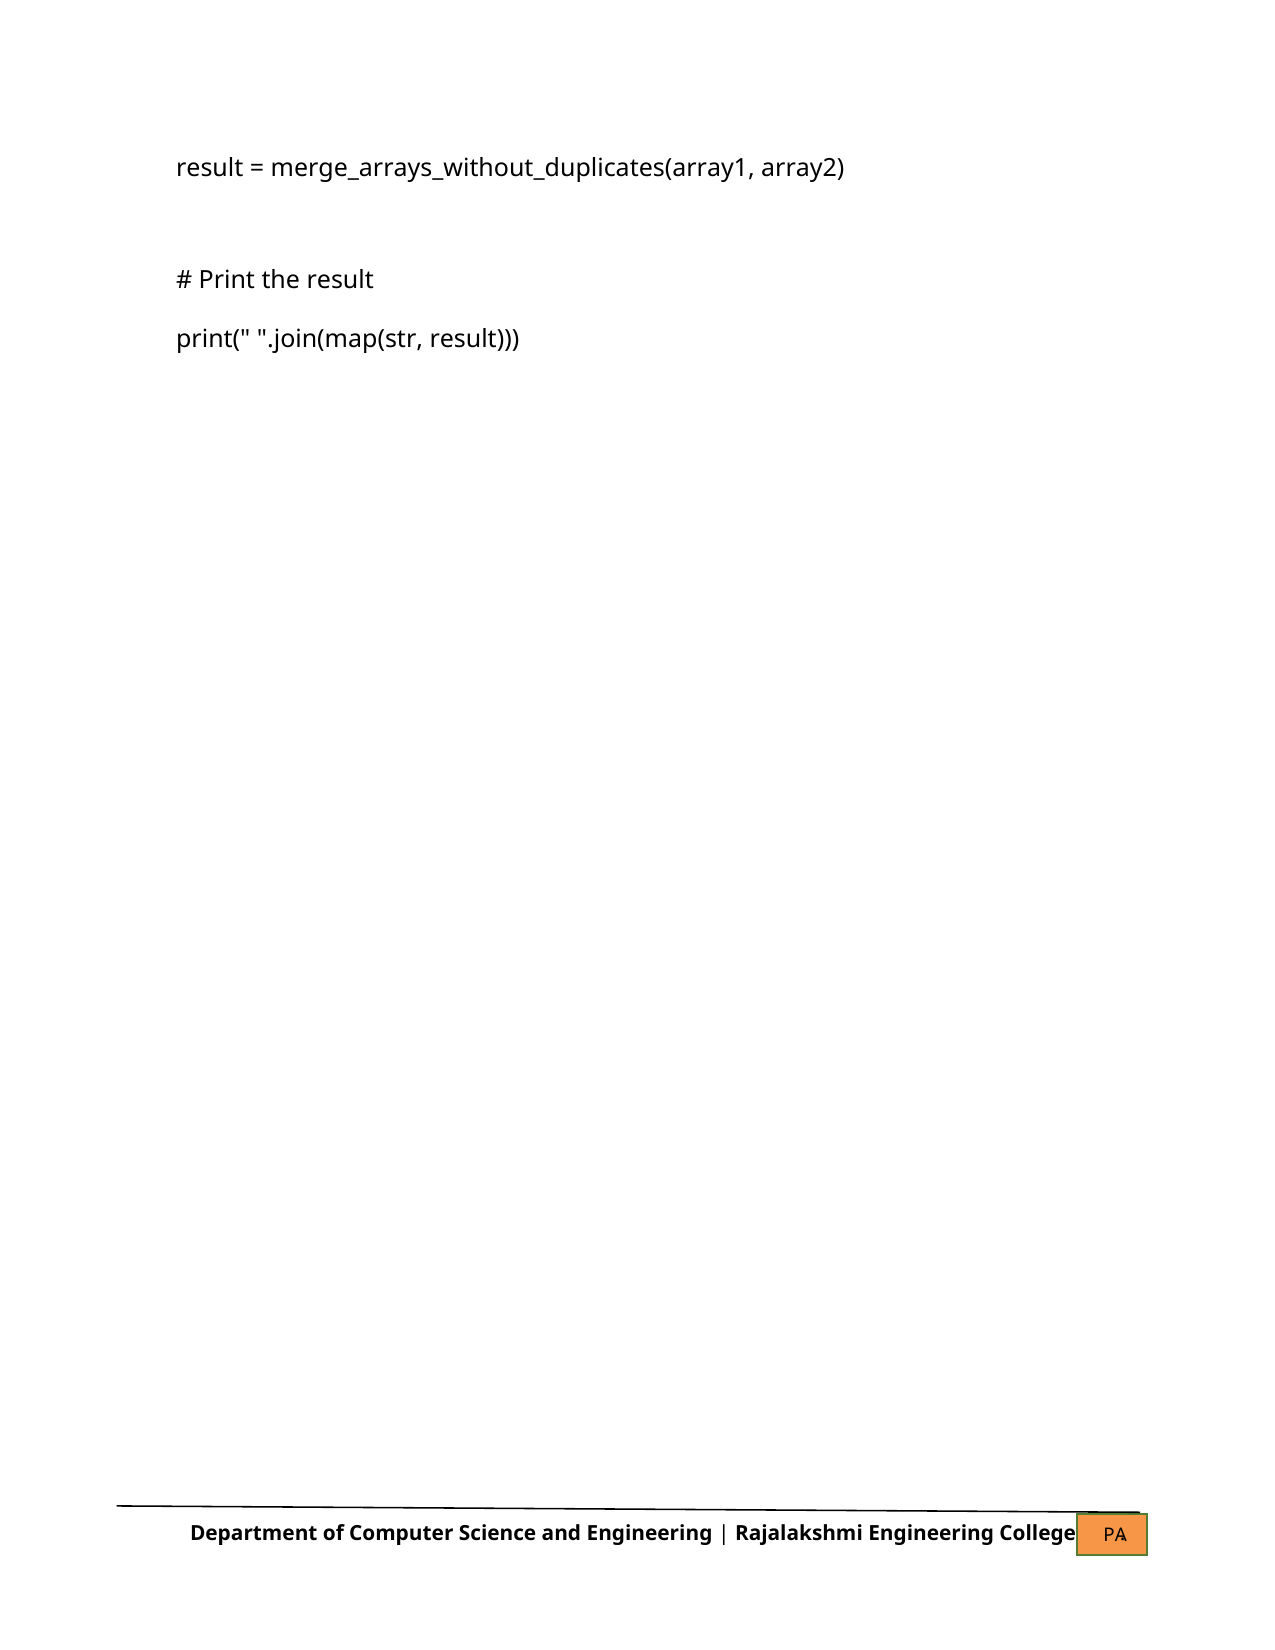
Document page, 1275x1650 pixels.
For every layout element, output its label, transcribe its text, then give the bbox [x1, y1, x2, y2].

text print(" ".join(map(str, result))) [150, 321, 1125, 355]
text # Print the result [150, 262, 1125, 296]
text result = merge_arrays_without_duplicates(array1, array2) [150, 150, 1125, 184]
